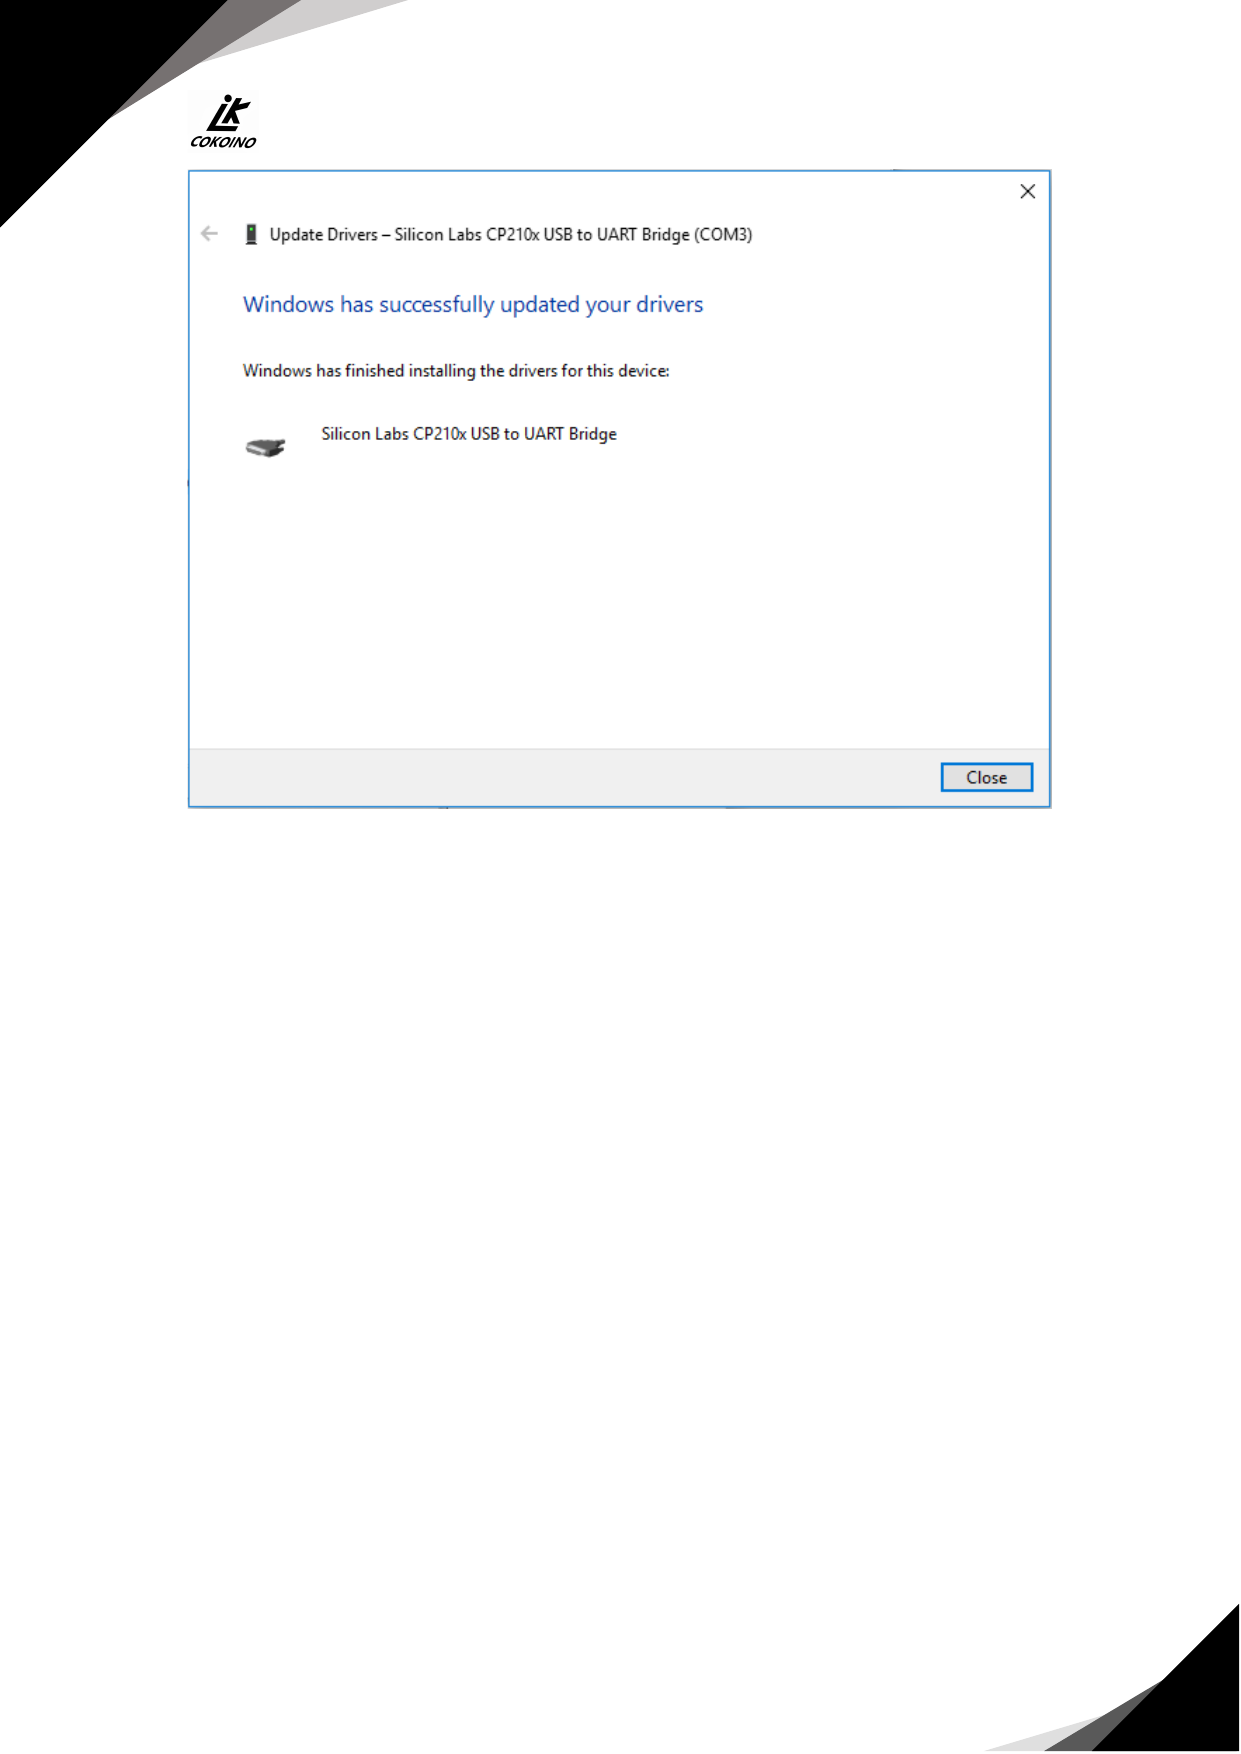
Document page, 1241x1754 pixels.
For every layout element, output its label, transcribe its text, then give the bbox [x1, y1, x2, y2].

picture [187, 90, 259, 153]
picture [187, 169, 1052, 809]
